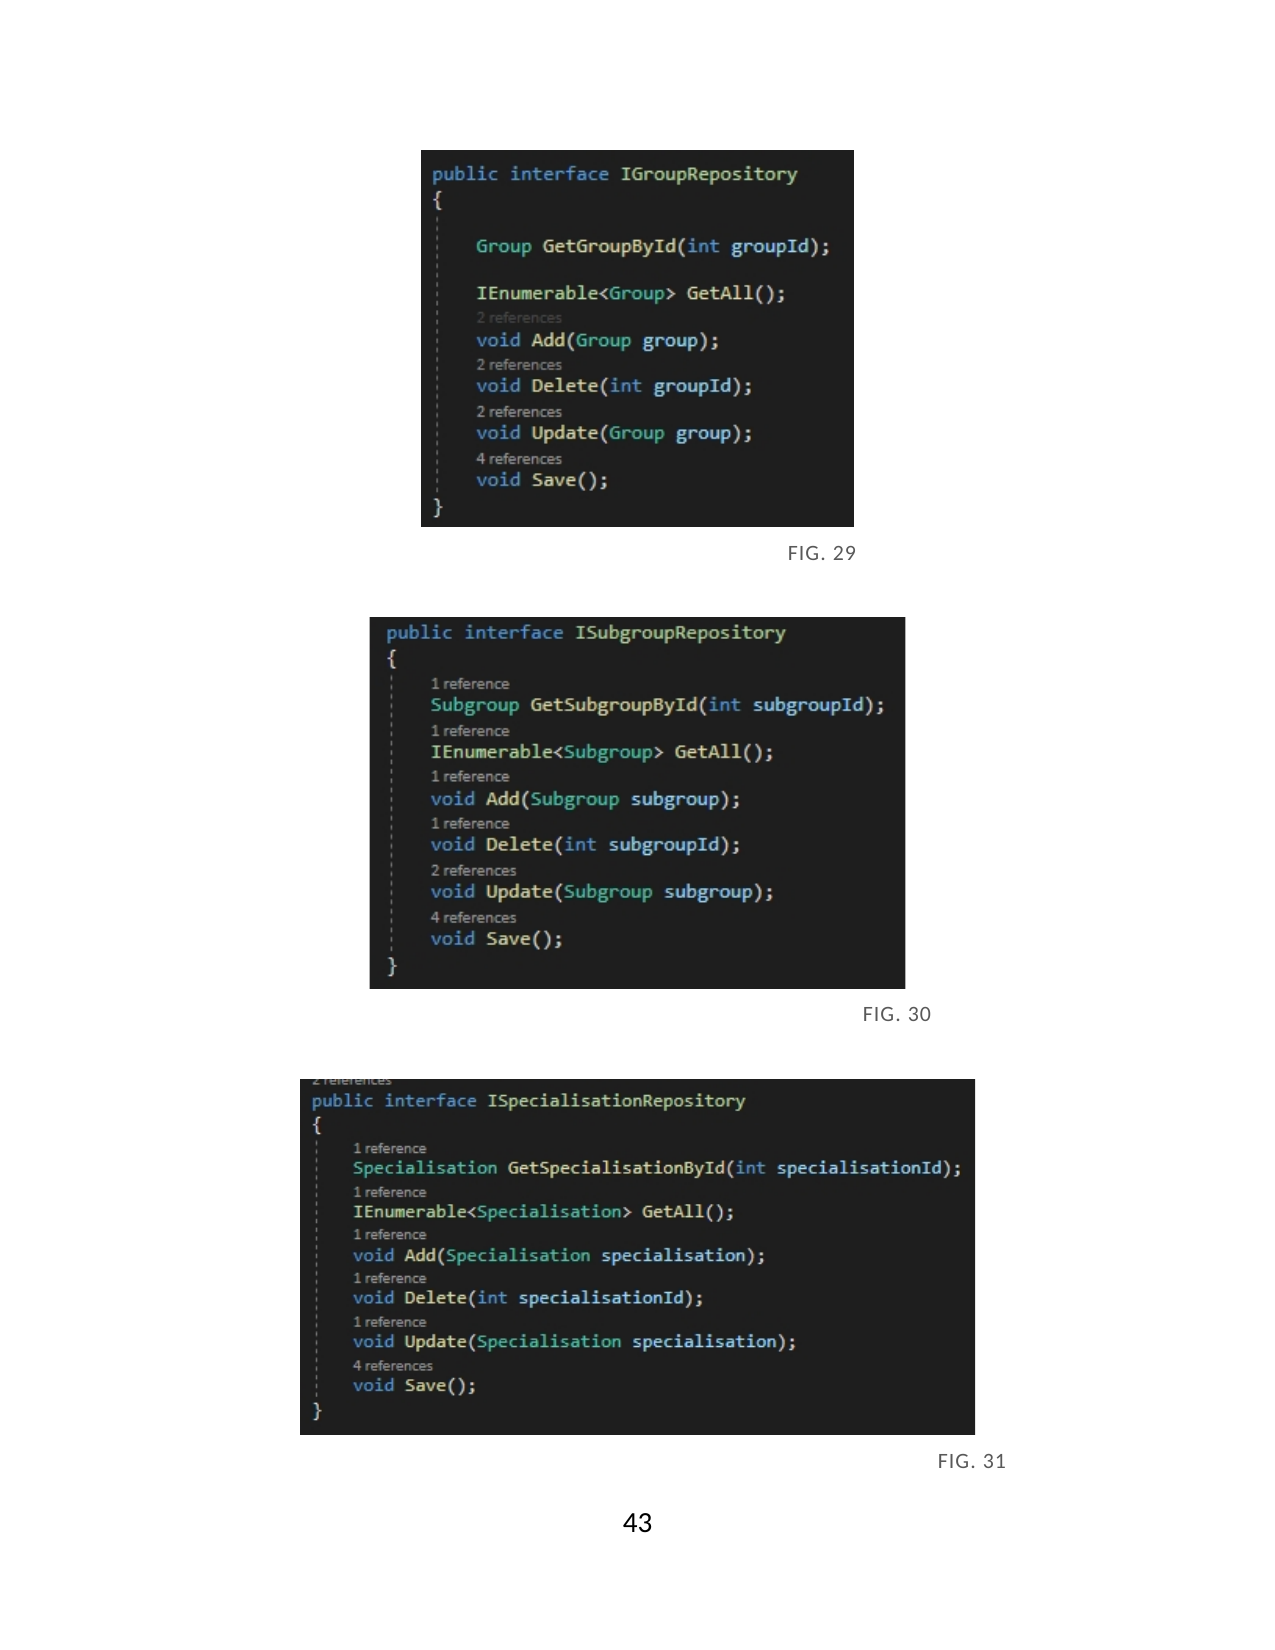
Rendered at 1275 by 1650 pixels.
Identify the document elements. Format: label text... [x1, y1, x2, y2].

subtitle Fig. 31 [187, 1447, 1087, 1473]
picture [369, 617, 906, 989]
subtitle Fig. 29 [262, 539, 1087, 566]
picture [421, 150, 854, 527]
picture [300, 1079, 976, 1435]
subtitle Fig. 30 [187, 1001, 1087, 1027]
